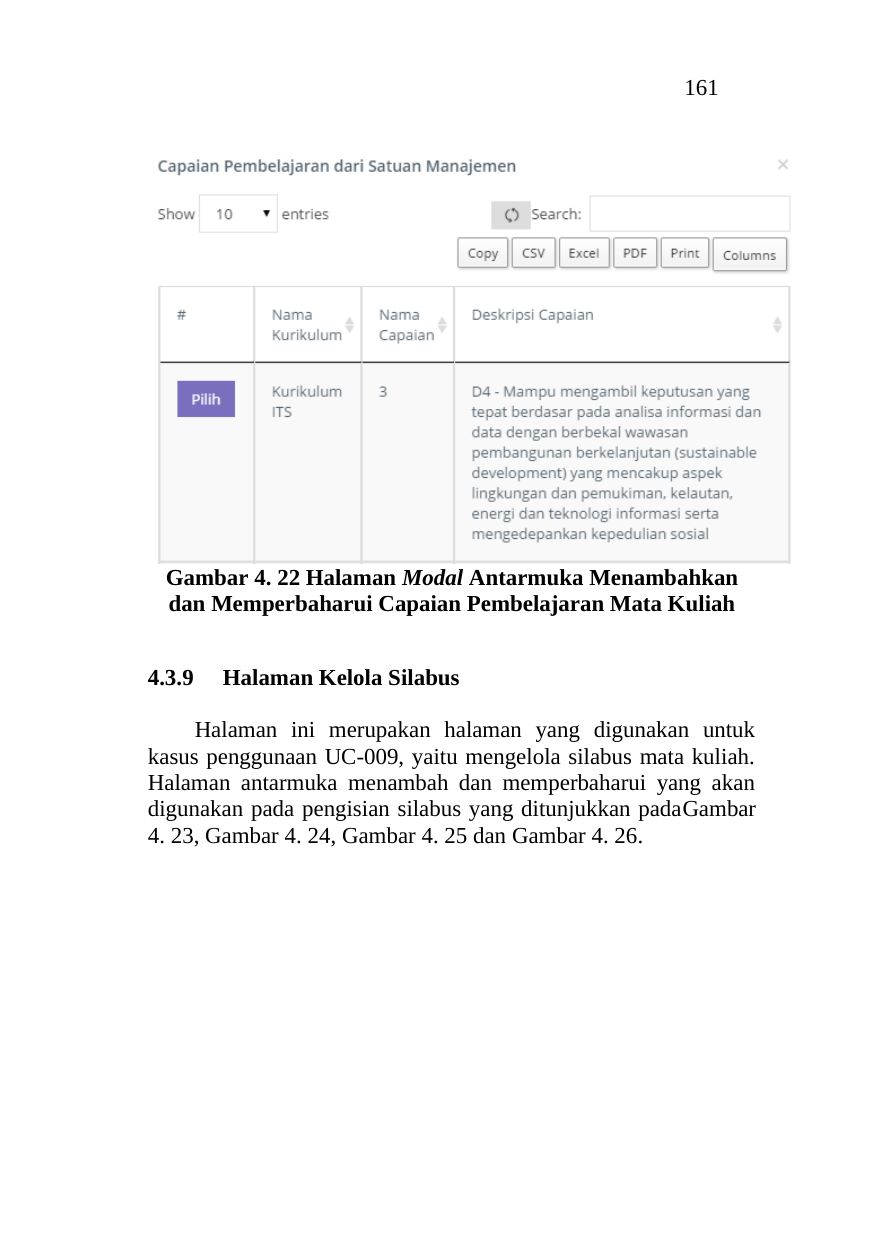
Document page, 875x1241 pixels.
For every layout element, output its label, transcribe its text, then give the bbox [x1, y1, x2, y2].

picture [147, 147, 803, 564]
text Gambar 4. 22 Halaman Modal Antarmuka Menambahkan dan Memperbaharui Capaian Pembelajaran Mata Kuliah [148, 564, 756, 617]
text Halaman ini merupakan halaman yang digunakan untuk kasus penggunaan UC-009, yaitu mengelola silabus mata kuliah. Halaman antarmuka menambah dan memperbaharui yang akan digunakan pada pengisian silabus yang ditunjukkan padaGambar 4. 23, Gambar 4. 24, Gambar 4. 25 dan Gambar 4. 26. [148, 716, 756, 848]
subtitle Halaman Kelola Silabus [148, 664, 756, 690]
